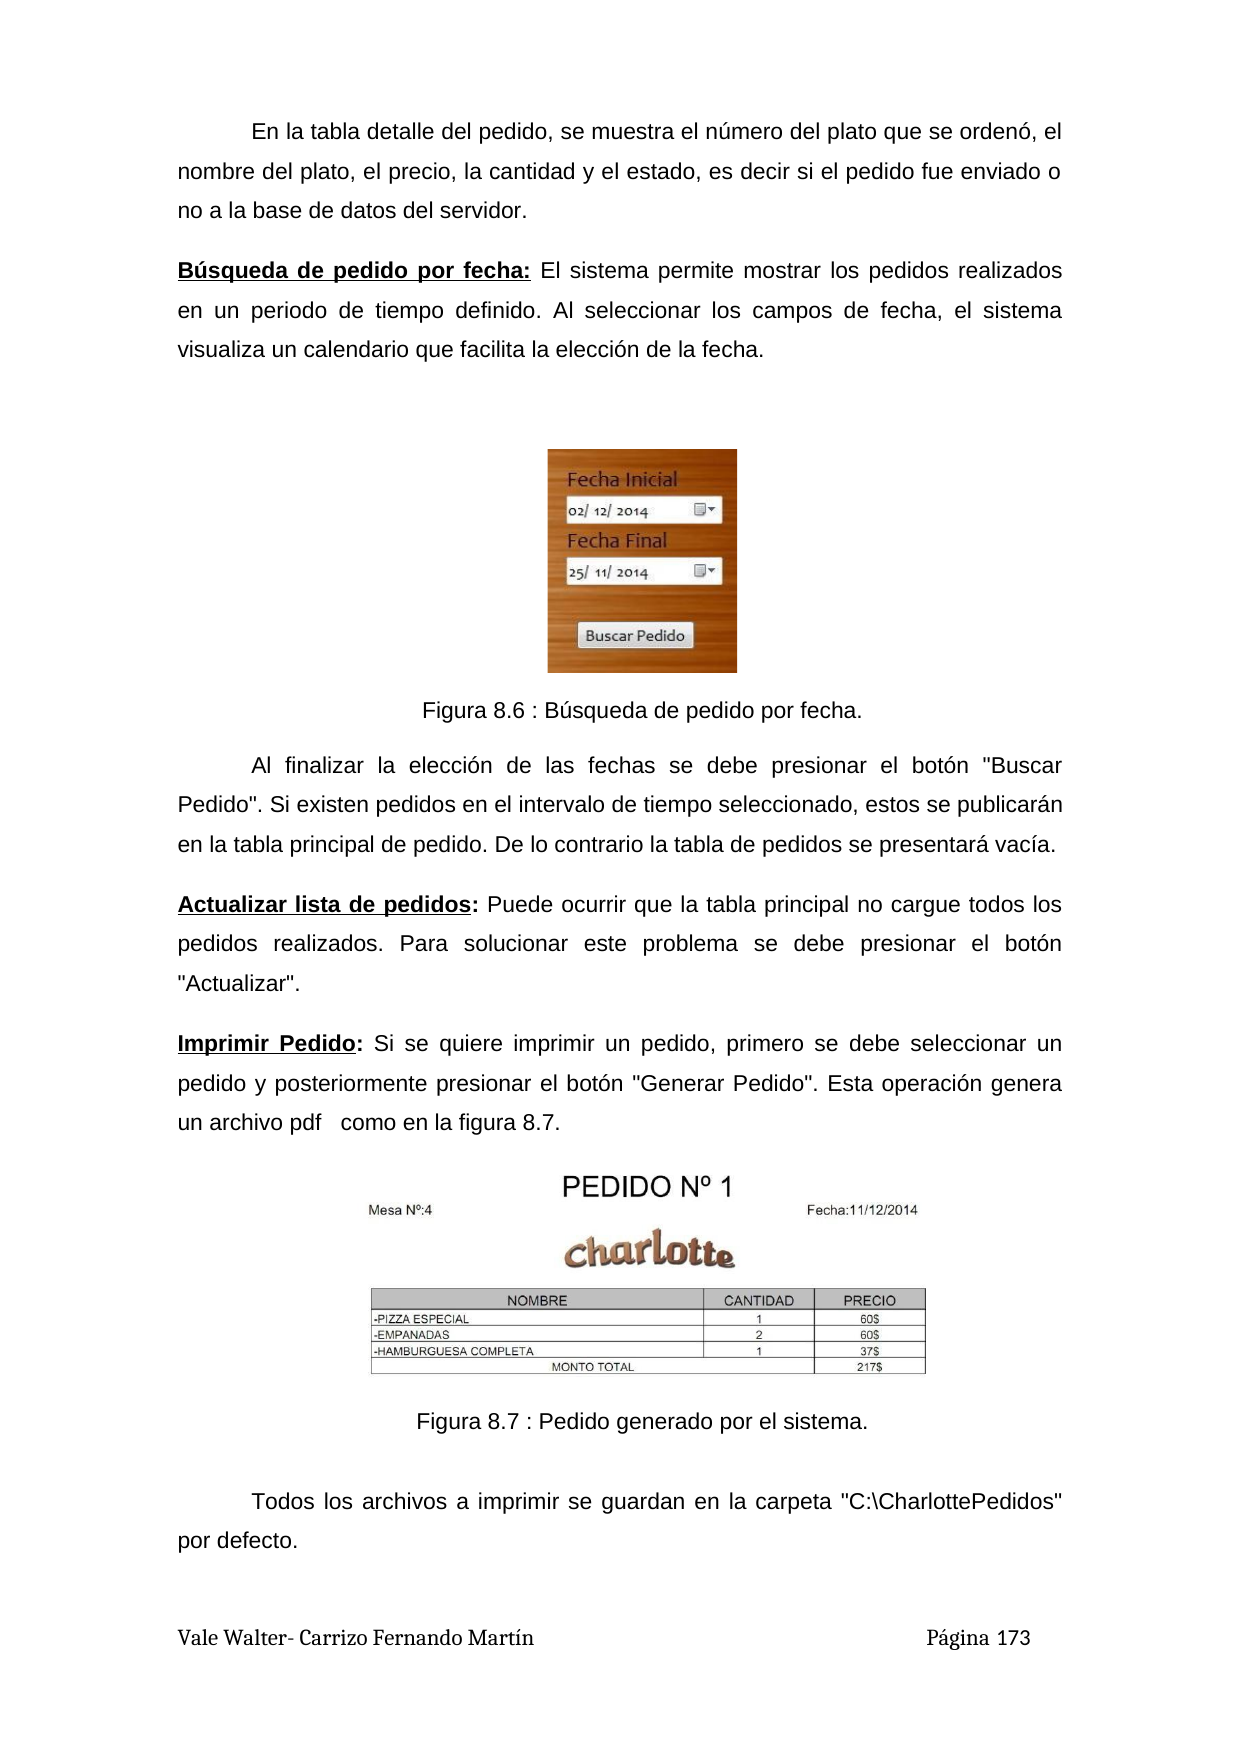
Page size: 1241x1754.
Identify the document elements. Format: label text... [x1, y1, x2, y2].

text Al finalizar la elección de las fechas se debe presionar el botón "Buscar Pedido". Si existen pedidos en el intervalo de tiempo seleccionado, estos se publicarán en la tabla principal de pedido. De lo contrario la tabla de pedidos se presentará vacía. [177, 752, 1063, 857]
picture [346, 1169, 939, 1384]
text En la tabla detalle del pedido, se muestra el número del plato que se ordenó, el nombre del plato, el precio, la cantidad y el estado, es decir si el pedido fue enviado o no a la base de datos del servidor. [177, 118, 1063, 223]
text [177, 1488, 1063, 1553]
picture [547, 449, 738, 673]
text Búsqueda de pedido por fecha: El sistema permite mostrar los pedidos realizados en un periodo de tiempo definido. Al seleccionar los campos de fecha, el sistema visualiza un calendario que facilita la elección de la fecha. [177, 257, 1063, 363]
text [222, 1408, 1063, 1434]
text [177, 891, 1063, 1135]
text Figura 8.6 : Búsqueda de pedido por fecha. [222, 697, 1063, 723]
